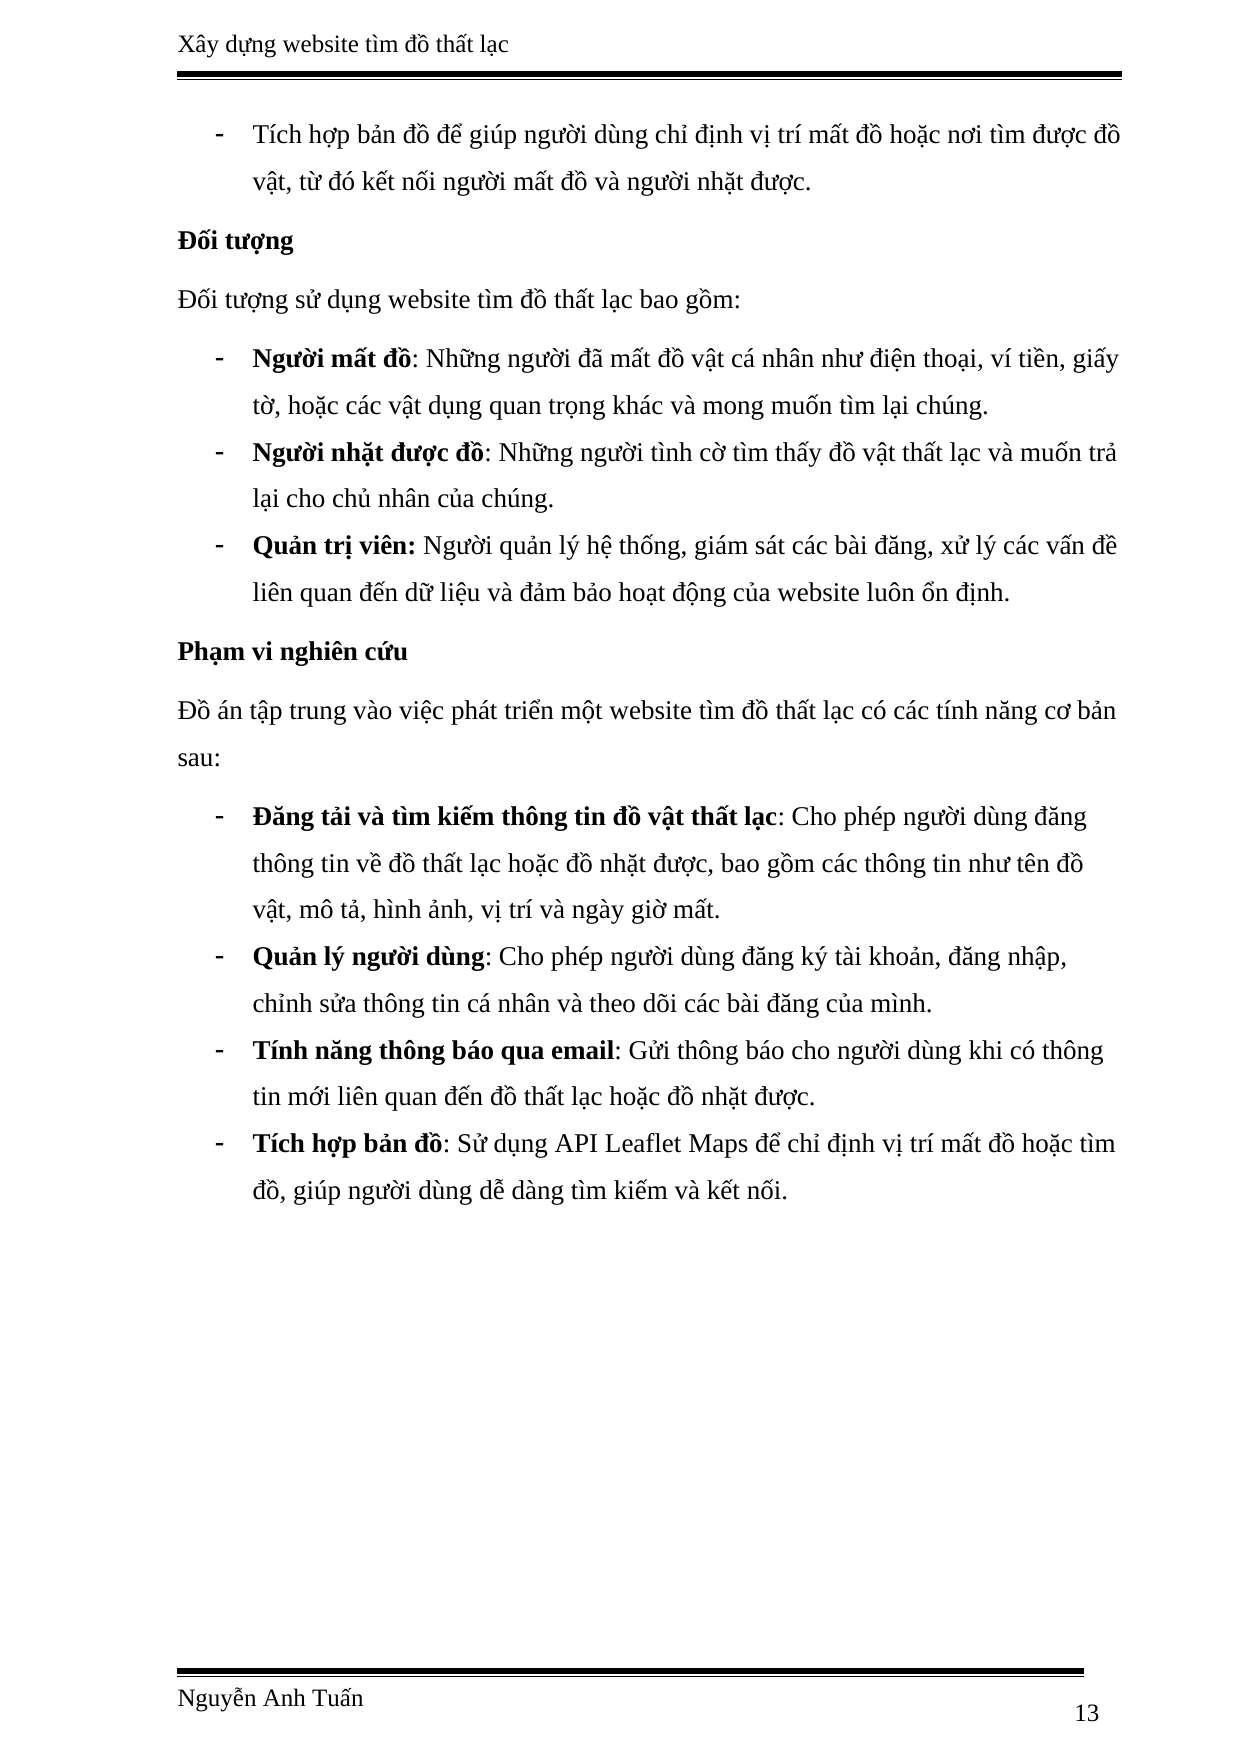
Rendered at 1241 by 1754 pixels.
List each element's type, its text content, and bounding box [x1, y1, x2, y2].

subtitle Phạm vi nghiên cứu [177, 635, 1122, 666]
list Người mất đồ: Những người đã mất đồ vật cá nhân như điện thoại, ví tiền, giấy tờ, hoặc các vật dụng quan trọng khác và mong muốn tìm lại chúng. [215, 342, 1122, 420]
list Tích hợp bản đồ: Sử dụng API Leaflet Maps để chỉ định vị trí mất đồ hoặc tìm đồ, giúp người dùng dễ dàng tìm kiếm và kết nối. [215, 1127, 1122, 1205]
list Đăng tải và tìm kiếm thông tin đồ vật thất lạc: Cho phép người dùng đăng thông tin về đồ thất lạc hoặc đồ nhặt được, bao gồm các thông tin như tên đồ vật, mô tả, hình ảnh, vị trí và ngày giờ mất. [215, 800, 1122, 925]
text Đồ án tập trung vào việc phát triển một website tìm đồ thất lạc có các tính năng cơ bản sau: [177, 694, 1122, 772]
list Quản trị viên: Người quản lý hệ thống, giám sát các bài đăng, xử lý các vấn đề liên quan đến dữ liệu và đảm bảo hoạt động của website luôn ổn định. [215, 529, 1122, 607]
list Tính năng thông báo qua email: Gửi thông báo cho người dùng khi có thông tin mới liên quan đến đồ thất lạc hoặc đồ nhặt được. [215, 1034, 1122, 1112]
list Tích hợp bản đồ để giúp người dùng chỉ định vị trí mất đồ hoặc nơi tìm được đồ vật, từ đó kết nối người mất đồ và người nhặt được. [215, 118, 1122, 196]
subtitle Đối tượng [177, 224, 1122, 255]
list Người nhặt được đồ: Những người tình cờ tìm thấy đồ vật thất lạc và muốn trả lại cho chủ nhân của chúng. [215, 436, 1122, 514]
text Đối tượng sử dụng website tìm đồ thất lạc bao gồm: [177, 283, 1122, 314]
list Quản lý người dùng: Cho phép người dùng đăng ký tài khoản, đăng nhập, chỉnh sửa thông tin cá nhân và theo dõi các bài đăng của mình. [215, 940, 1122, 1018]
